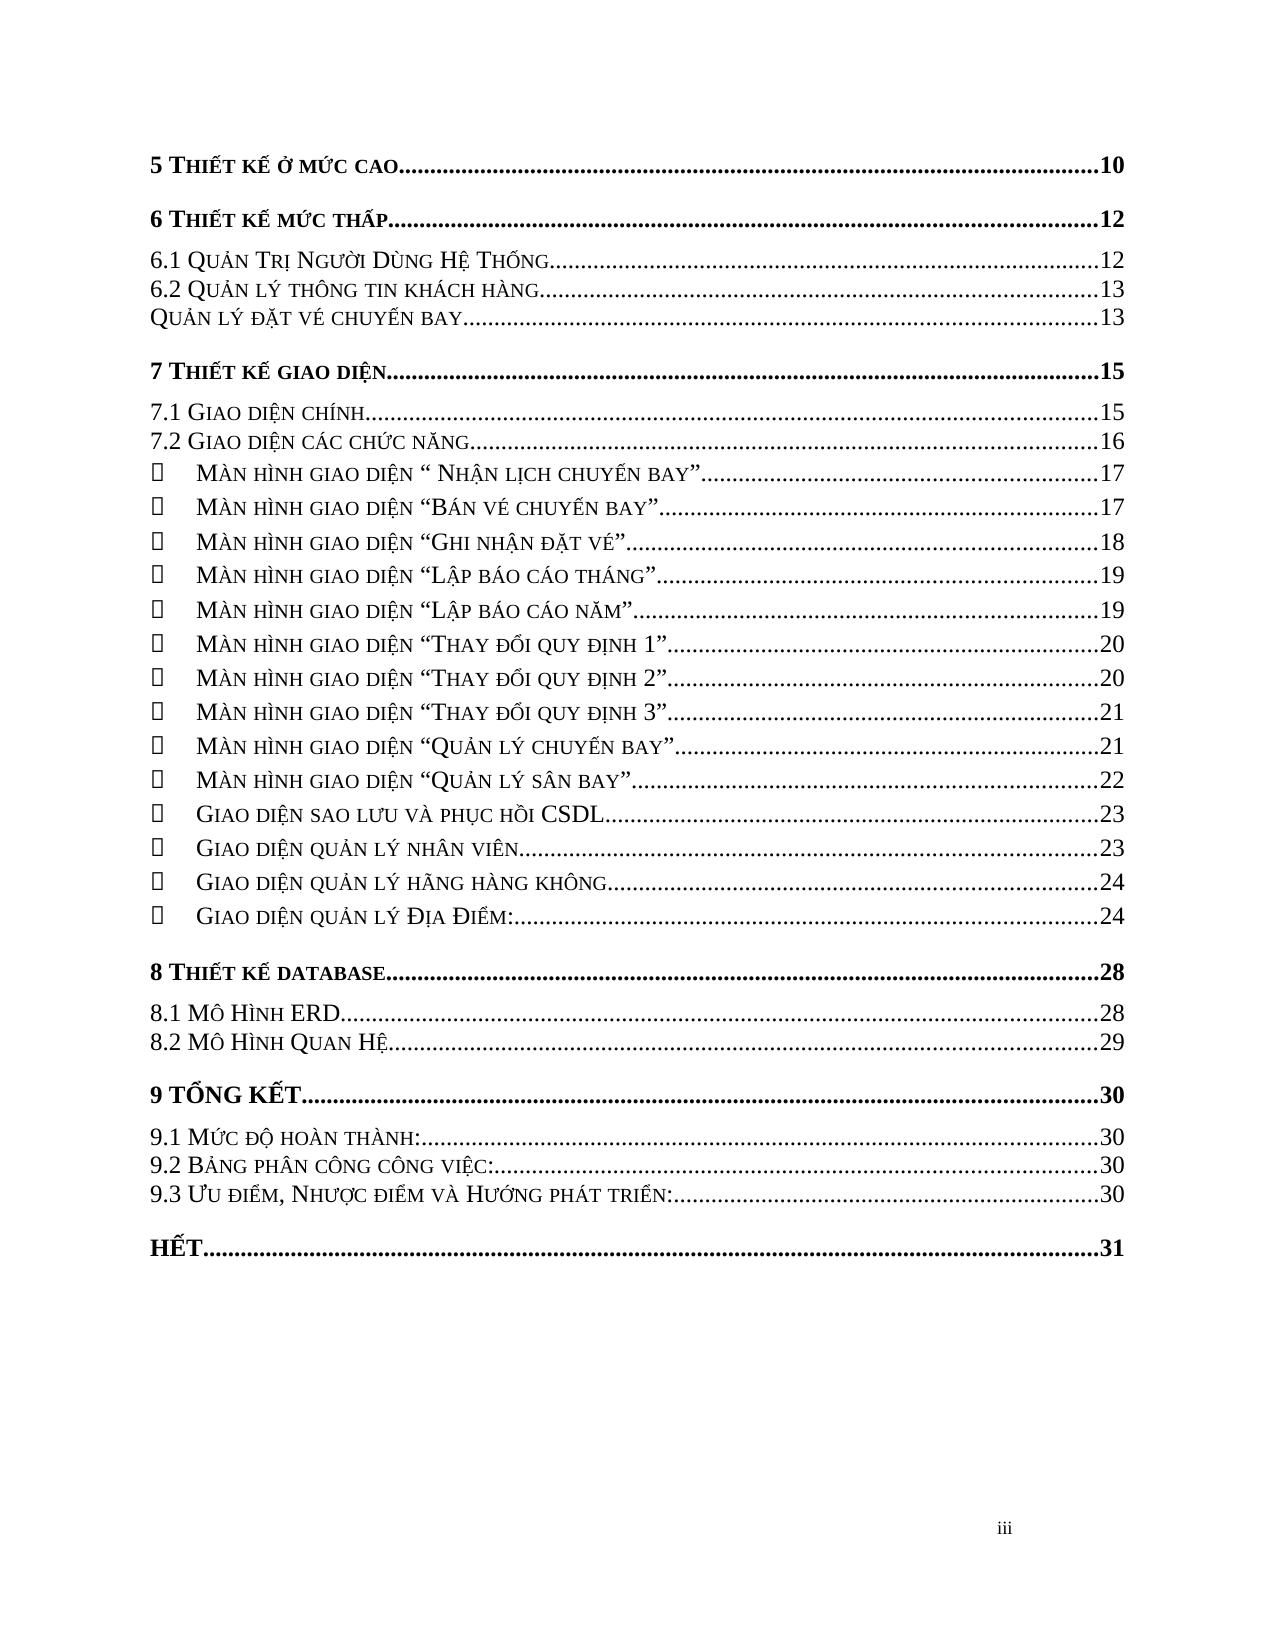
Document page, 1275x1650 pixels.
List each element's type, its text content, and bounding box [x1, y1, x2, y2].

text  Màn hình giao diện “Thay đổi quy định 2” 20 [150, 659, 1125, 693]
text  Màn hình giao diện “Bán vé chuyến bay” 17 [150, 489, 1125, 523]
text  Màn hình giao diện “Quản lý chuyến bay” 21 [150, 727, 1125, 762]
text 7.2 Giao diện các chức năng 16 [150, 426, 1125, 455]
text 7.1 Giao diện chính 15 [150, 397, 1125, 426]
text  Màn hình giao diện “Ghi nhận đặt vé” 18 [150, 523, 1125, 557]
text  Màn hình giao diện “Lập báo cáo năm” 19 [150, 591, 1125, 625]
text  Màn hình giao diện “Lập báo cáo tháng” 19 [150, 557, 1125, 591]
text 6.1 Quản Trị Người Dùng Hệ Thống 12 [150, 245, 1125, 274]
text  Màn hình giao diện “Thay đổi quy định 3” 21 [150, 693, 1125, 727]
text 9.1 Mức độ hoàn thành: 30 [150, 1122, 1125, 1151]
text  Giao diện quản lý Địa Điểm: 24 [150, 898, 1125, 932]
text  Giao diện sao lưu và phục hồi CSDL 23 [150, 796, 1125, 830]
text 8.2 Mô Hình Quan Hệ 29 [150, 1027, 1125, 1056]
text HẾT 31 [150, 1233, 1125, 1262]
text 9.3 Ưu điểm, Nhược điểm và Hướng phát triển: 30 [150, 1179, 1125, 1208]
text 5 Thiết kế ở mức cao 10 [150, 150, 1125, 179]
text 6.2 Quản lý thông tin khách hàng 13 [150, 274, 1125, 302]
text  Màn hình giao diện “ Nhận lịch chuyến bay” 17 [150, 455, 1125, 489]
text 9.2 Bảng phân công công việc: 30 [150, 1151, 1125, 1179]
text 7 Thiết kế giao diện 15 [150, 356, 1125, 385]
text Quản lý đặt vé chuyến bay 13 [150, 302, 1125, 331]
text  Màn hình giao diện “Quản lý sân bay” 22 [150, 762, 1125, 796]
text 6 Thiết kế mức thấp 12 [150, 204, 1125, 232]
text 9 TỔNG KẾT 30 [150, 1081, 1125, 1109]
text  Màn hình giao diện “Thay đổi quy định 1” 20 [150, 625, 1125, 659]
text  Giao diện quản lý nhân viên 23 [150, 830, 1125, 864]
text  Giao diện quản lý hãng hàng không 24 [150, 864, 1125, 898]
text 8 Thiết kế database 28 [150, 957, 1125, 986]
text 8.1 Mô Hình ERD 28 [150, 998, 1125, 1027]
